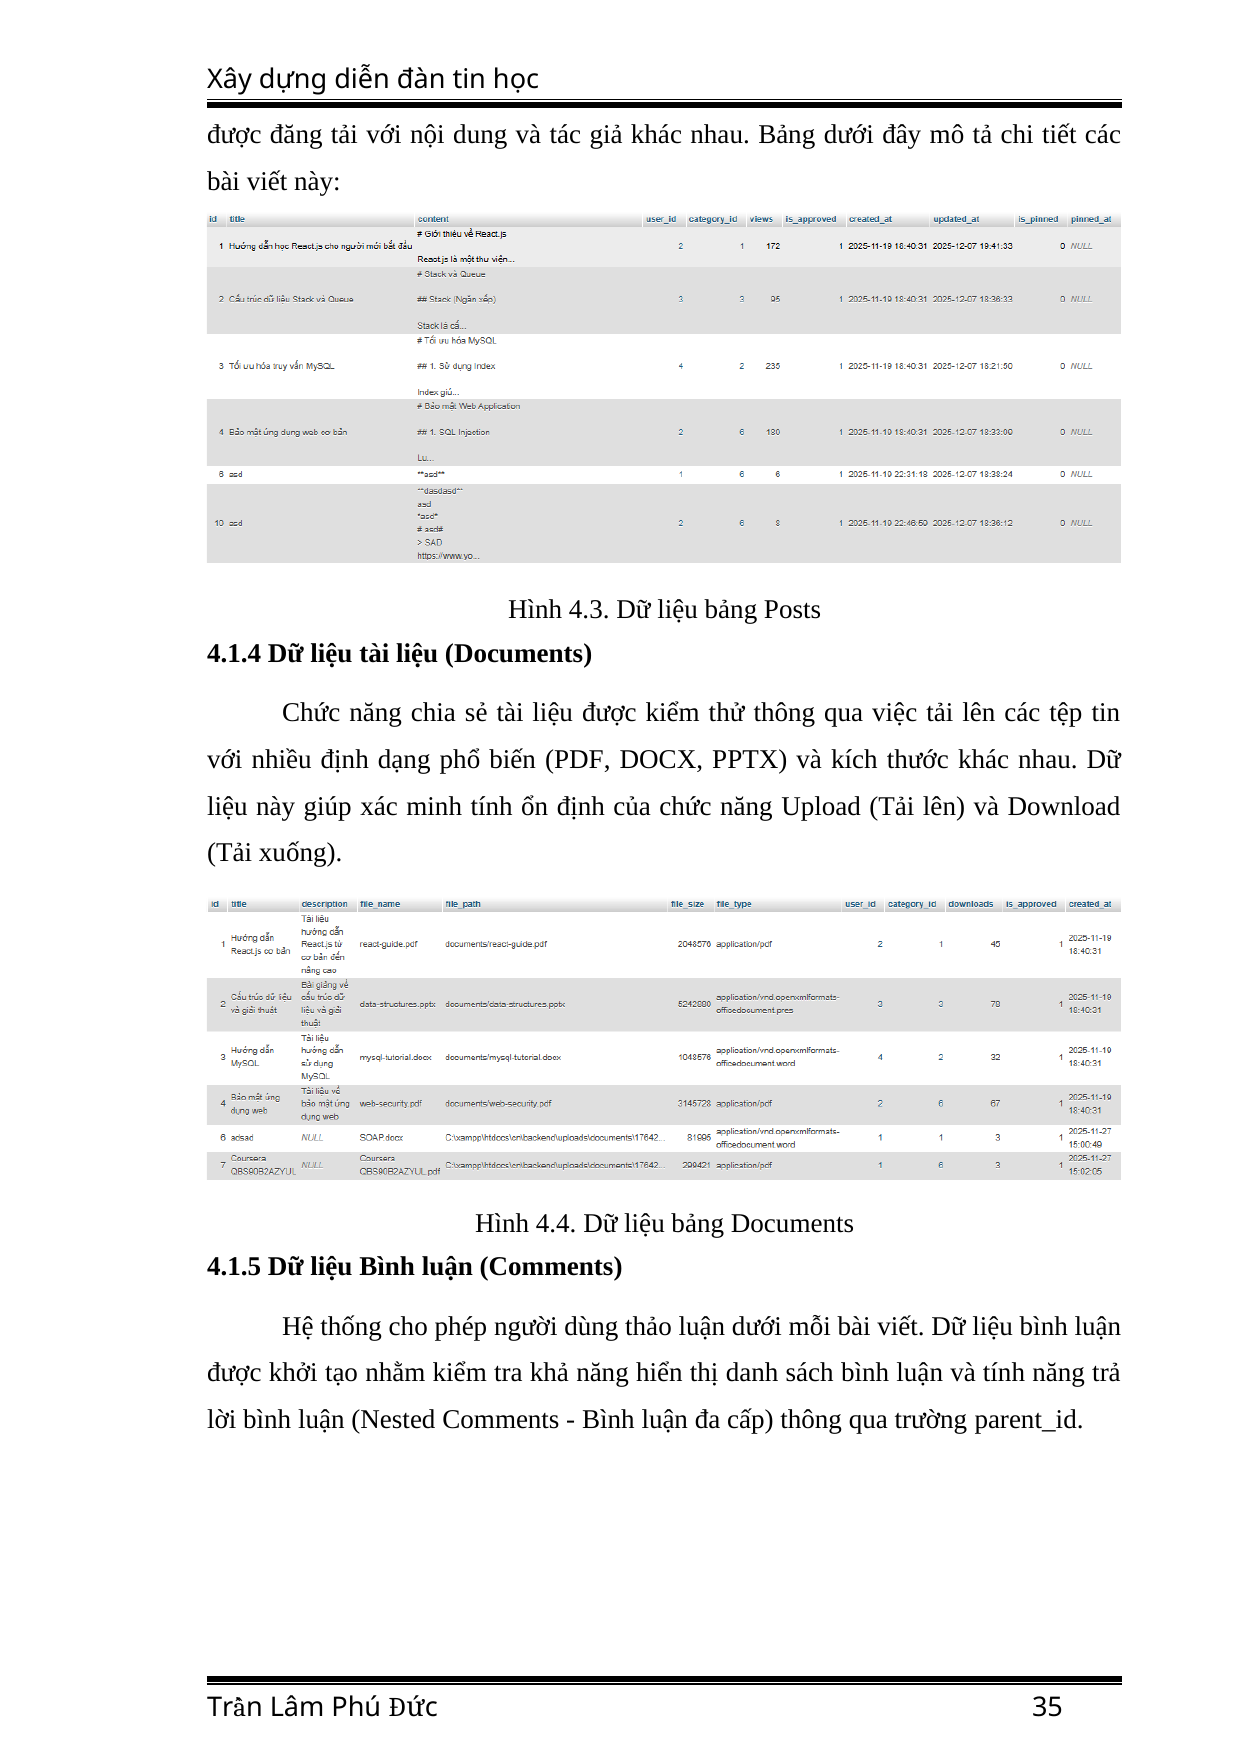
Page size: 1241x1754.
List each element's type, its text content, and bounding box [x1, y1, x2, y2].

subtitle Dữ liệu tài liệu (Documents) [207, 637, 1122, 668]
text Hình 4.3. Dữ liệu bảng Posts [207, 593, 1122, 624]
picture [206, 895, 1123, 1188]
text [207, 118, 1122, 196]
subtitle Dữ liệu Bình luận (Comments) [207, 1250, 1122, 1282]
picture [206, 211, 1123, 566]
text Chức năng chia sẻ tài liệu được kiểm thử thông qua việc tải lên các tệp tin với nhiều định dạng phổ biến (PDF, DOCX, PPTX) và kích thước khác nhau. Dữ liệu này giúp xác minh tính ổn định của chức năng Upload (Tải lên) và Download (Tải xuống). [207, 696, 1122, 867]
text Hình 4.4. Dữ liệu bảng Documents [207, 1207, 1122, 1238]
text Hệ thống cho phép người dùng thảo luận dưới mỗi bài viết. Dữ liệu bình luận được khởi tạo nhằm kiểm tra khả năng hiển thị danh sách bình luận và tính năng trả lời bình luận (Nested Comments - Bình luận đa cấp) thông qua trường parent_id. [207, 1309, 1122, 1434]
